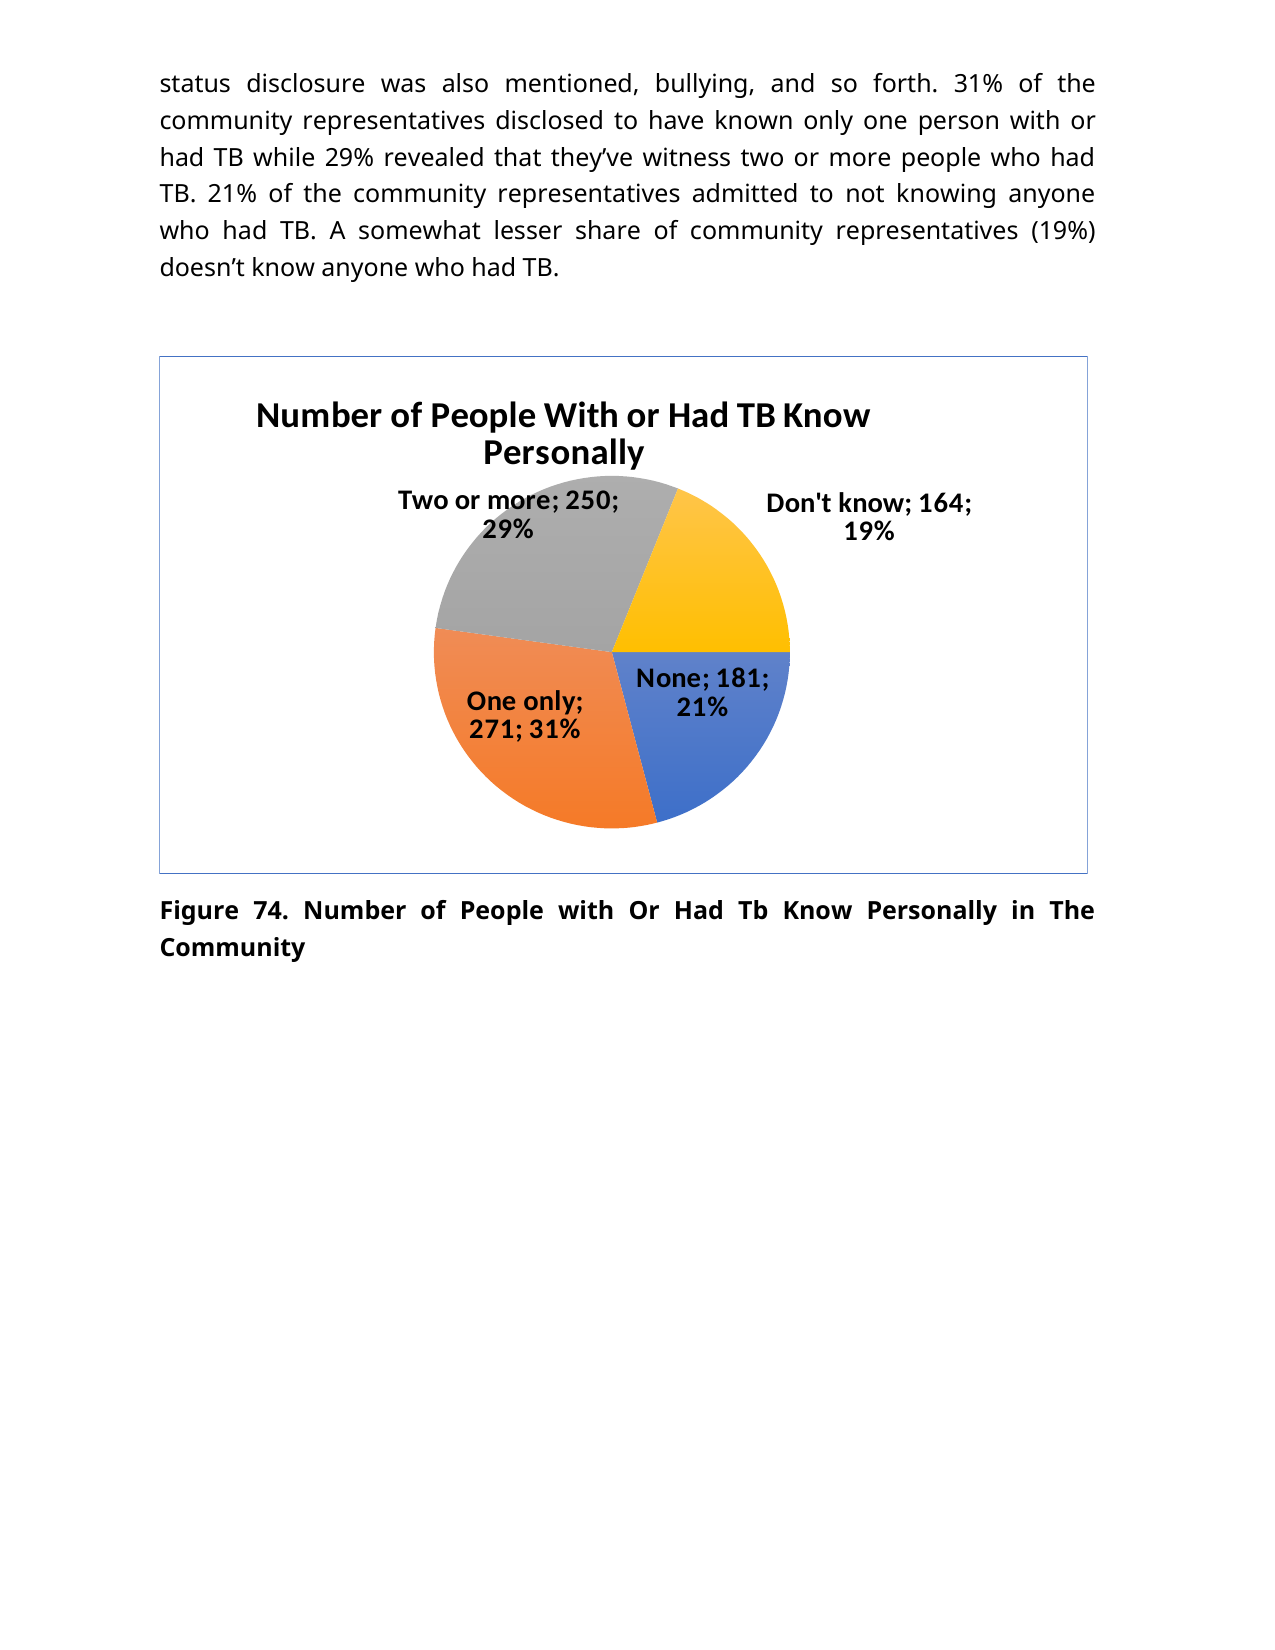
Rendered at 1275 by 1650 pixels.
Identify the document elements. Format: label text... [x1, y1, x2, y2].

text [159, 66, 1097, 283]
text Figure 74. Number of People with Or Had Tb Know Personally in The Community [159, 892, 1097, 963]
